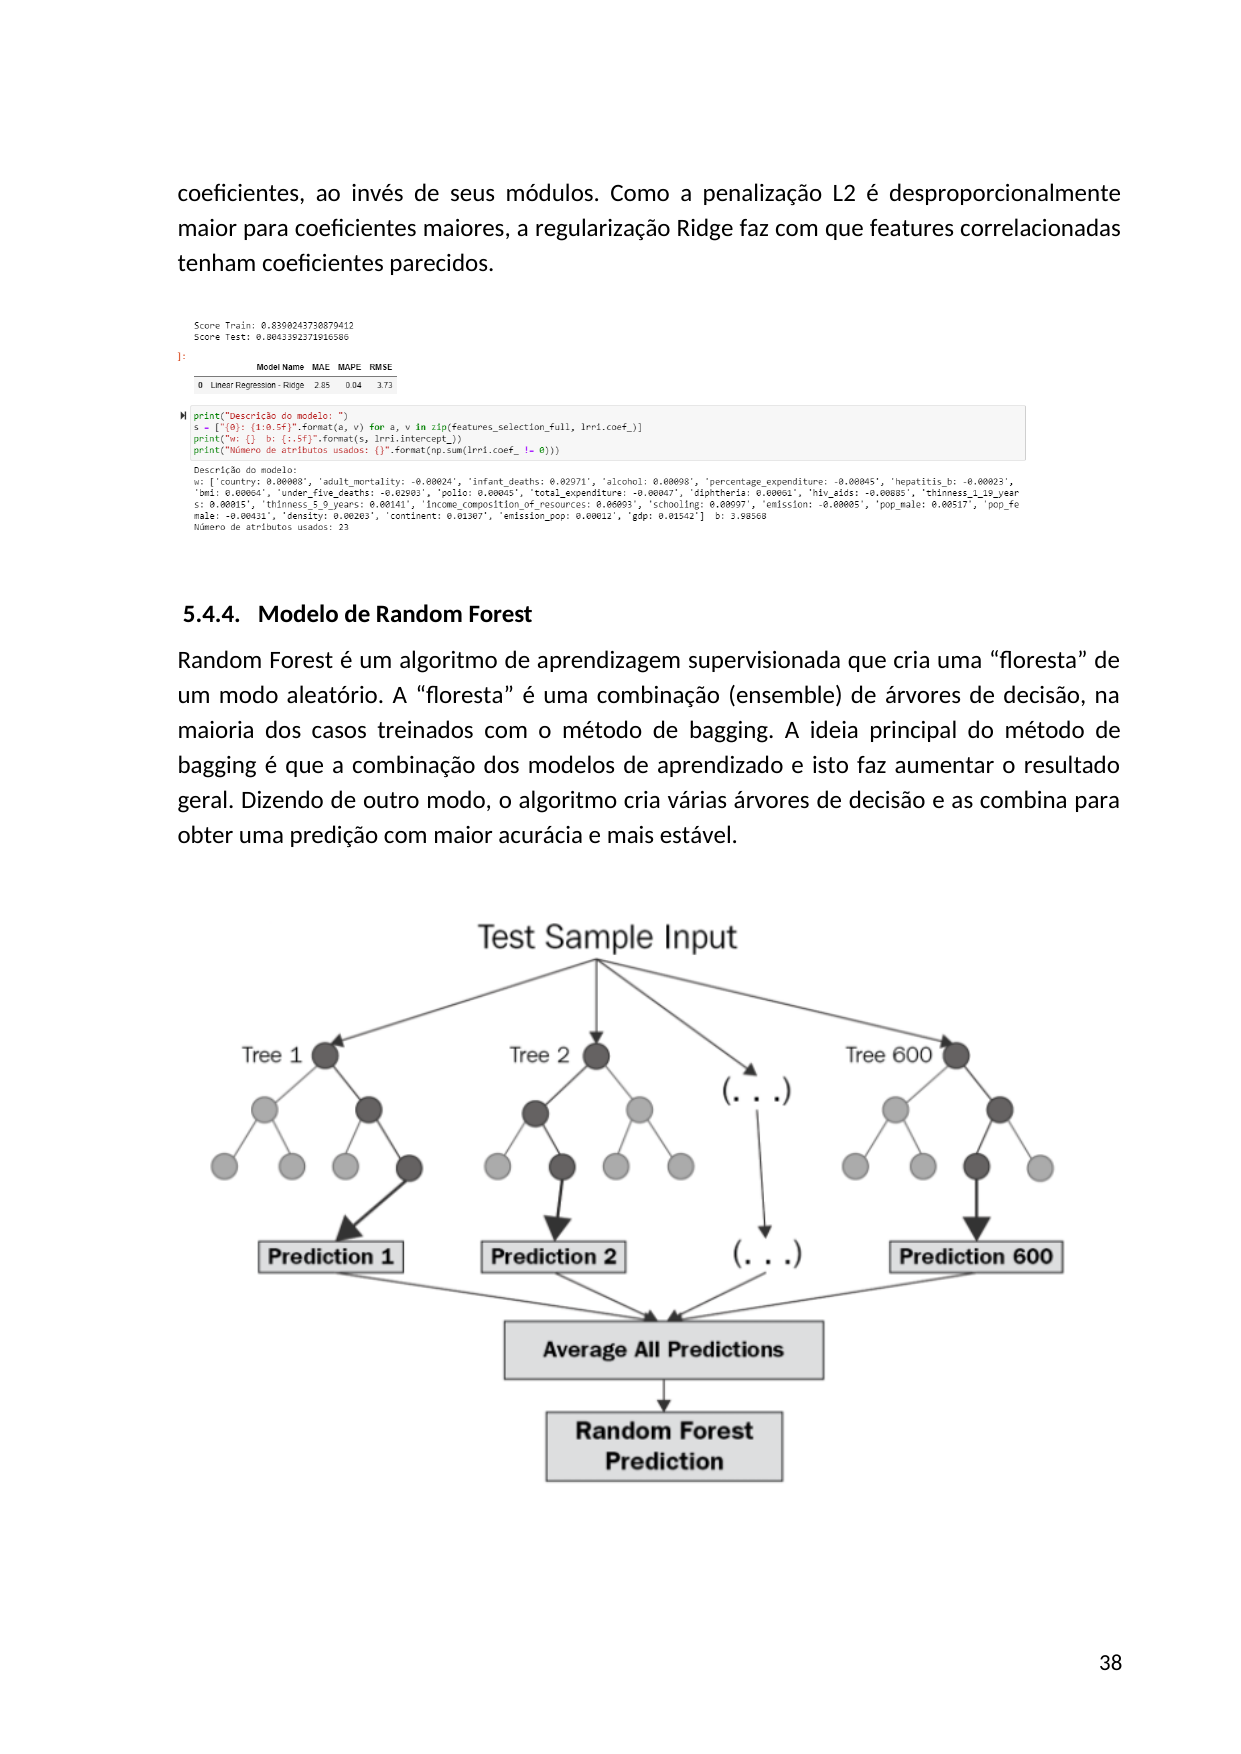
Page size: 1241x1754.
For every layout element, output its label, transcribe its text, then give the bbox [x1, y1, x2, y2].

picture [177, 317, 1034, 544]
picture [191, 889, 1108, 1490]
subtitle Modelo de Random Forest [183, 599, 1122, 629]
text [177, 177, 1122, 278]
text Random Forest é um algoritmo de aprendizagem supervisionada que cria uma “floresta” de um modo aleatório. A “floresta” é uma combinação (ensemble) de árvores de decisão, na maioria dos casos treinados com o método de bagging. A ideia principal do método de bagging é que a combinação dos modelos de aprendizado e isto faz aumentar o resultado geral. Dizendo de outro modo, o algoritmo cria várias árvores de decisão e as combina para obter uma predição com maior acurácia e mais estável. [177, 644, 1122, 850]
